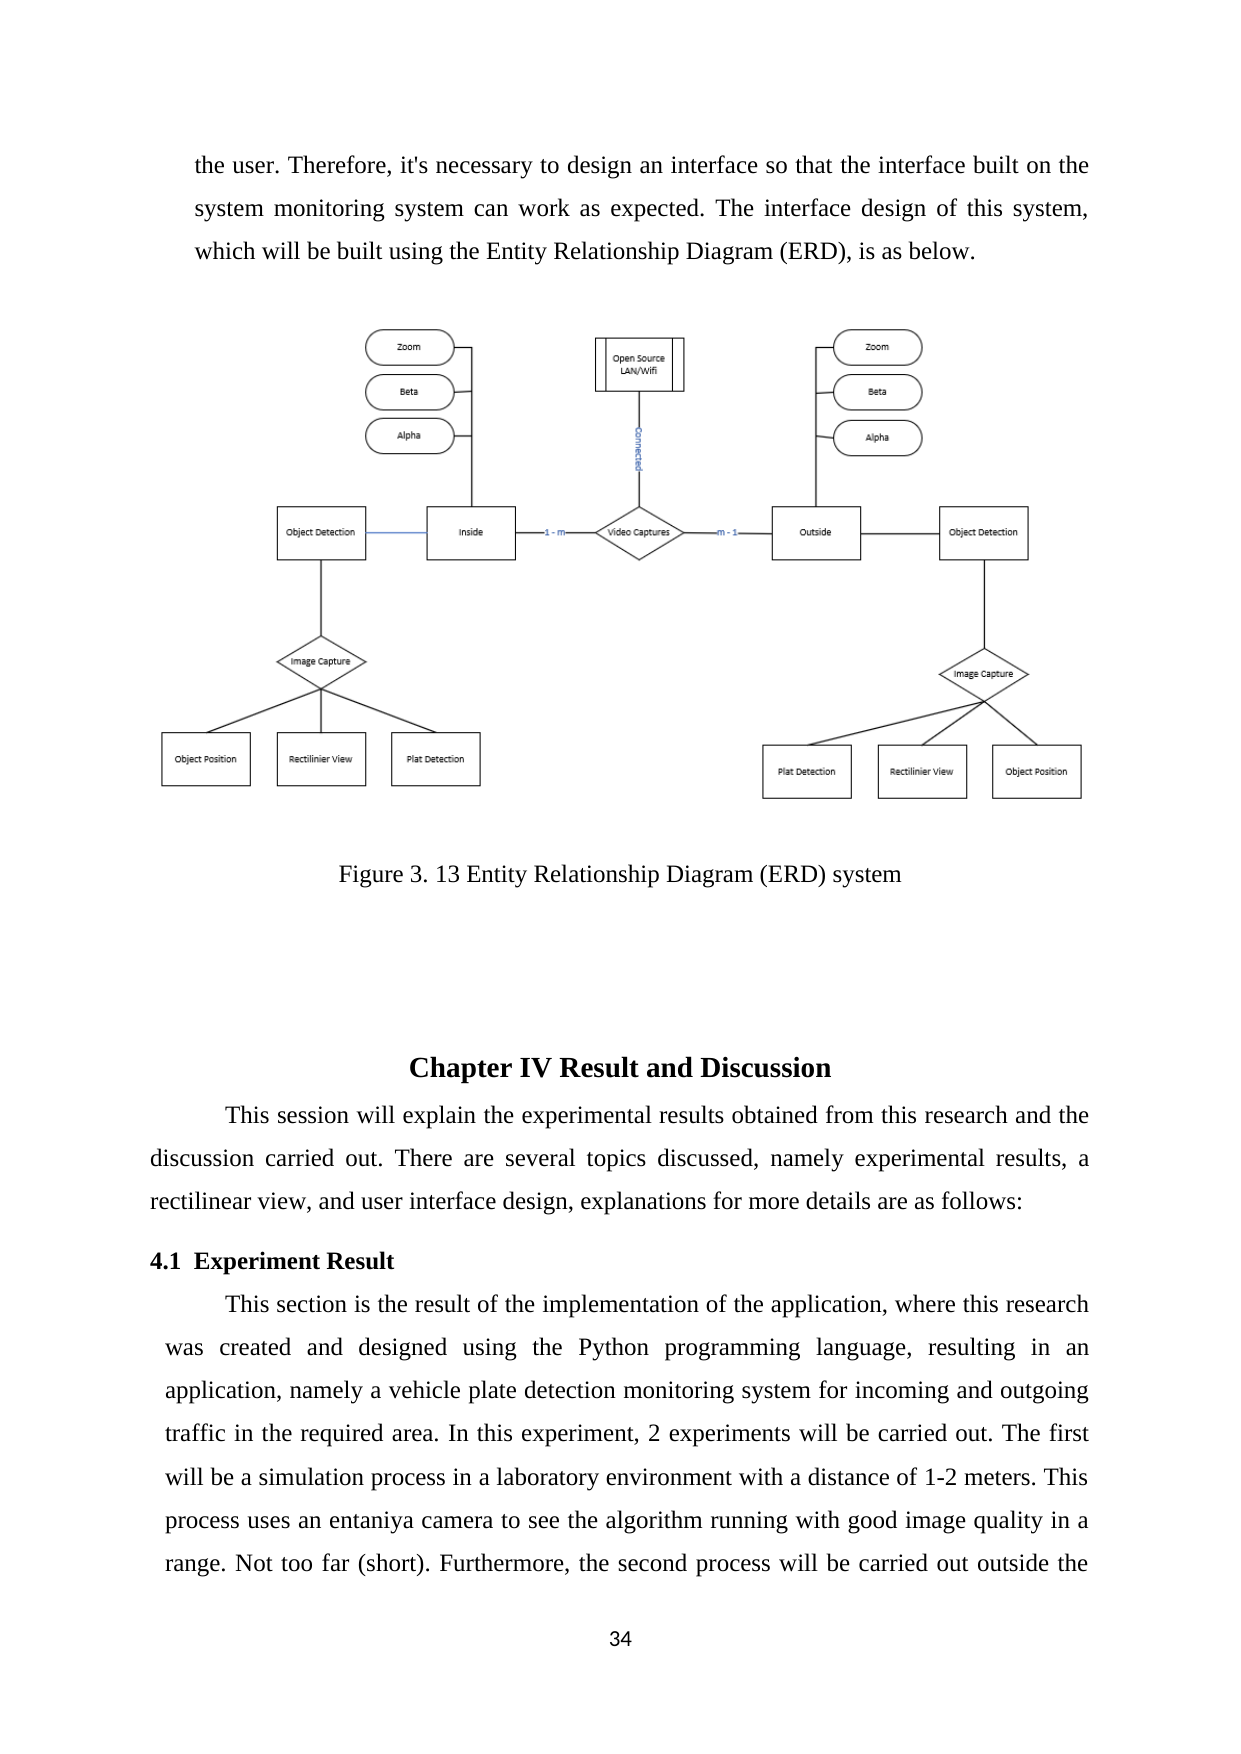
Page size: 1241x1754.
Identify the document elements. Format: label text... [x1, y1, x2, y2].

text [165, 1289, 1090, 1577]
text Figure 3. 13 Entity Relationship Diagram (ERD) system [150, 859, 1090, 888]
text This session will explain the experimental results obtained from this research and the discussion carried out. There are several topics discussed, namely experimental results, a rectilinear view, and user interface design, explanations for more details are as follows: [150, 1100, 1090, 1215]
picture [150, 322, 1091, 804]
subtitle Chapter IV Result and Discussion [150, 1050, 1090, 1083]
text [194, 150, 1090, 265]
subtitle 4.1 Experiment Result [150, 1246, 1090, 1275]
